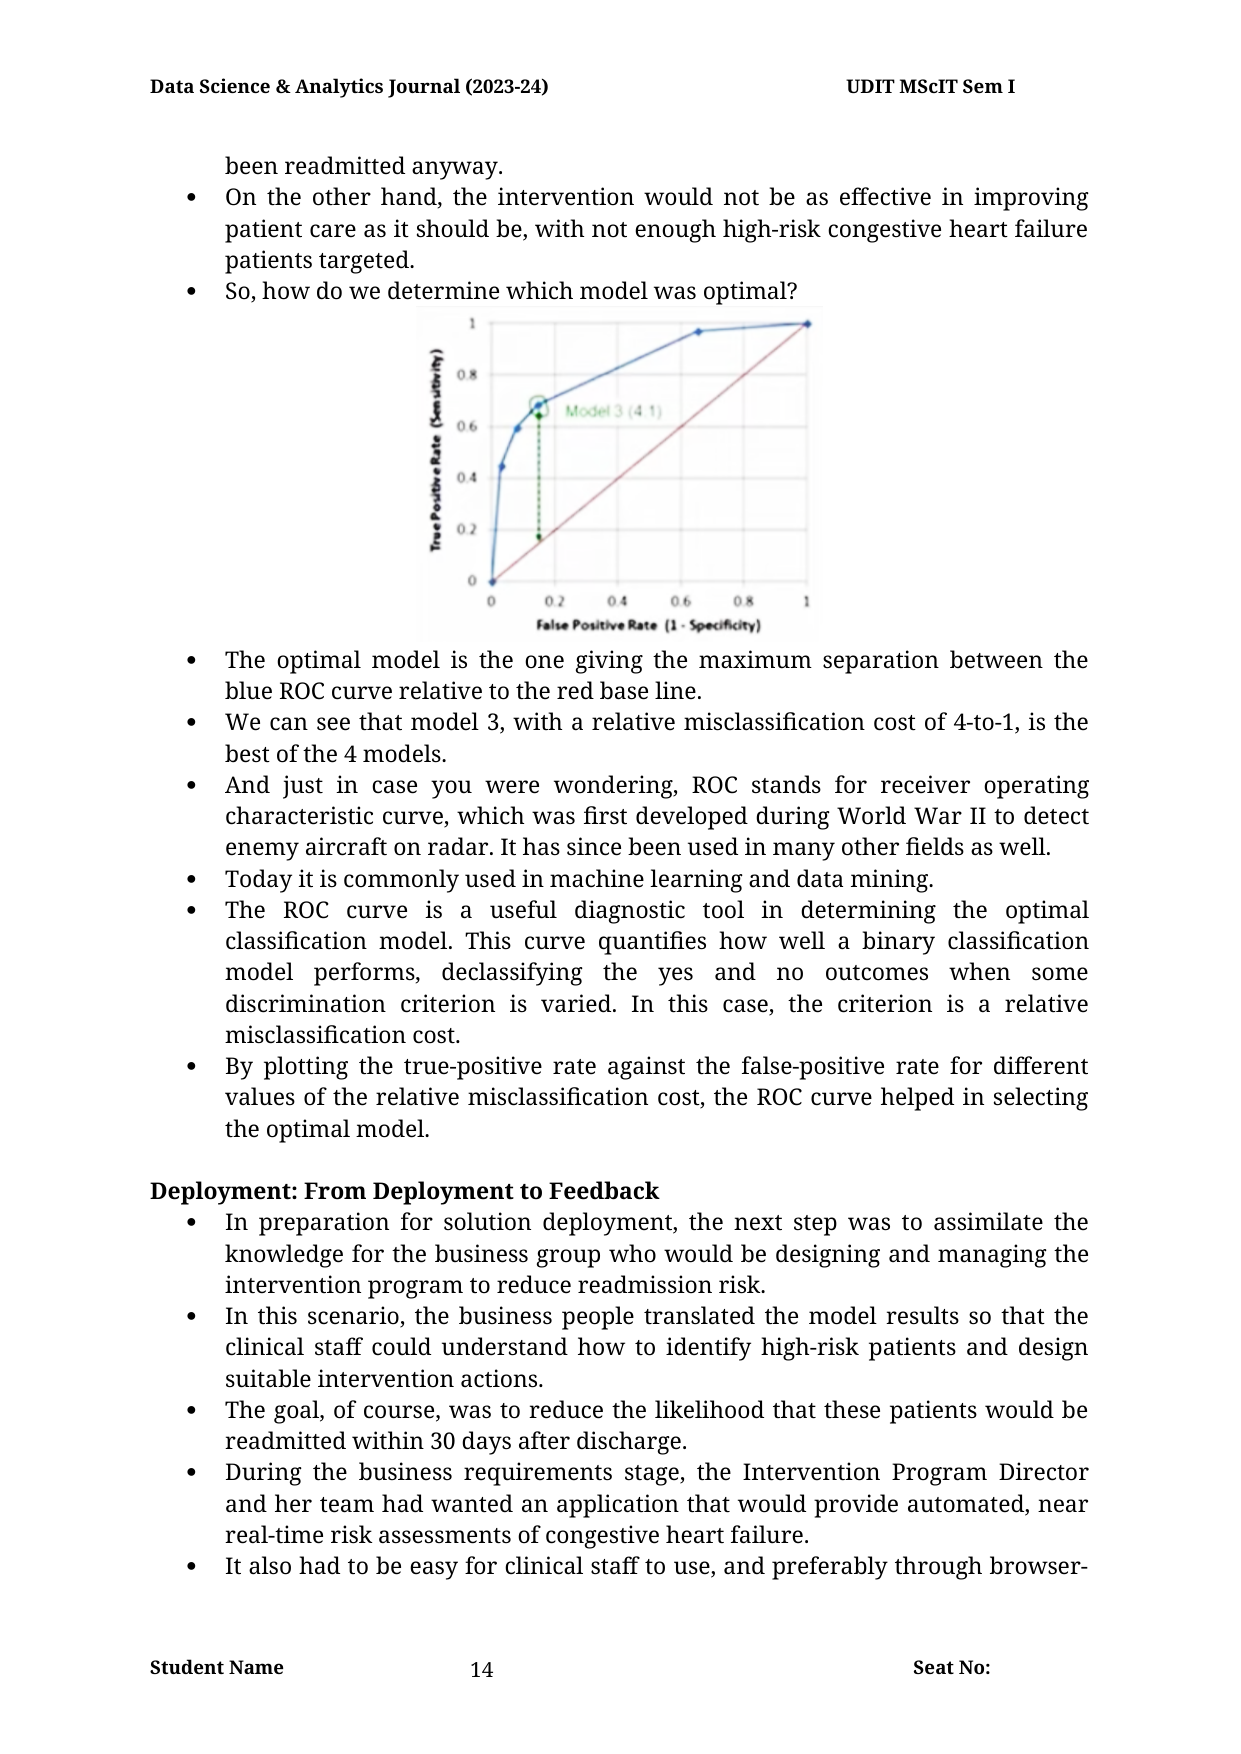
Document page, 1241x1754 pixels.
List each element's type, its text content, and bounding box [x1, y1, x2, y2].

list So, how do we determine which model was optimal? [187, 275, 1090, 306]
list During the business requirements stage, the Intervention Program Director and her team had wanted an application that would provide automated, near real-time risk assessments of congestive heart failure. [187, 1456, 1090, 1550]
list In this scenario, the business people translated the model results so that the clinical staff could understand how to identify high-risk patients and design suitable intervention actions. [187, 1300, 1090, 1394]
list The optimal model is the one giving the maximum separation between the blue ROC curve relative to the red base line. [187, 644, 1090, 706]
list The goal, of course, was to reduce the likelihood that these patients would be readmitted within 30 days after discharge. [187, 1394, 1090, 1456]
list On the other hand, the intervention would not be as effective in improving patient care as it should be, with not enough high-risk congestive heart failure patients targeted. [187, 181, 1090, 275]
list And just in case you were wondering, ROC stands for receiver operating characteristic curve, which was first developed during World War II to detect enemy aircraft on radar. It has since been used in many other fields as well. [187, 769, 1090, 863]
text Deployment: From Deployment to Feedback [150, 1175, 1090, 1206]
list We can see that model 3, with a relative misclassification cost of 4-to-1, is the best of the 4 models. [187, 706, 1090, 769]
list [187, 1550, 1090, 1581]
list In preparation for solution deployment, the next step was to assimilate the knowledge for the business group who would be designing and managing the intervention program to reduce readmission risk. [187, 1206, 1090, 1300]
list The ROC curve is a useful diagnostic tool in determining the optimal classification model. This curve quantifies how well a binary classification model performs, declassifying the yes and no outcomes when some discrimination criterion is varied. In this case, the criterion is a relative misclassification cost. [187, 894, 1090, 1050]
picture [416, 306, 823, 642]
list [187, 150, 1090, 181]
list Today it is commonly used in machine learning and data mining. [187, 863, 1090, 894]
list By plotting the true-positive rate against the false-positive rate for different values of the relative misclassification cost, the ROC curve helped in selecting the optimal model. [187, 1050, 1090, 1144]
